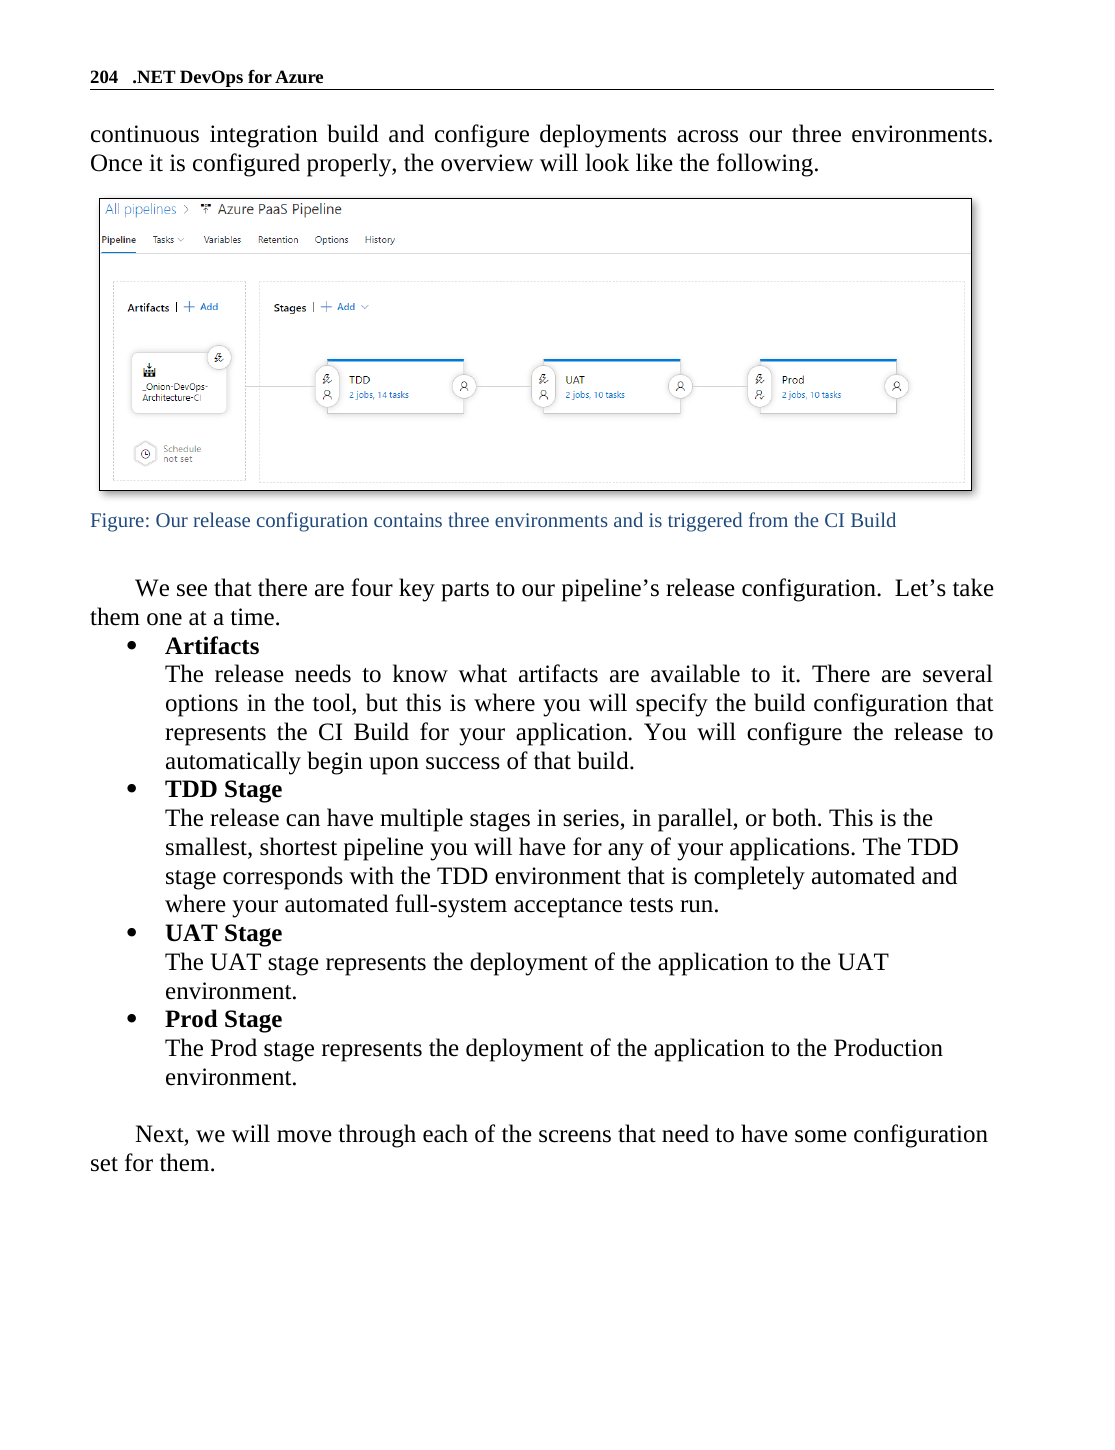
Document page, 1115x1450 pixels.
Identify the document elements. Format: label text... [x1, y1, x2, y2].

list TDD Stage The release can have multiple stages in series, in parallel, or both. This is the smallest, shortest pipeline you will have for any of your applications. The TDD stage corresponds with the TDD environment that is completely automated and where your automated full-system acceptance tests run. [127, 774, 994, 918]
text Figure: Our release configuration contains three environments and is triggered from the CI Build [90, 508, 994, 532]
list UAT Stage The UAT stage represents the deployment of the application to the UAT environment. [127, 918, 994, 1004]
text We see that there are four key parts to our pipeline’s release configuration. Let’s take them one at a time. [90, 573, 994, 631]
list Artifacts The release needs to know what artifacts are available to it. There are several options in the tool, but this is where you will specify the build configuration that represents the CI Build for your application. You will configure the release to automatically begin upon success of that build. [127, 631, 994, 774]
picture [100, 199, 971, 490]
text Next, we will move through each of the screens that need to have some configuration set for them. [90, 1119, 994, 1177]
list Prod Stage The Prod stage represents the deployment of the application to the Production environment. [127, 1004, 994, 1091]
